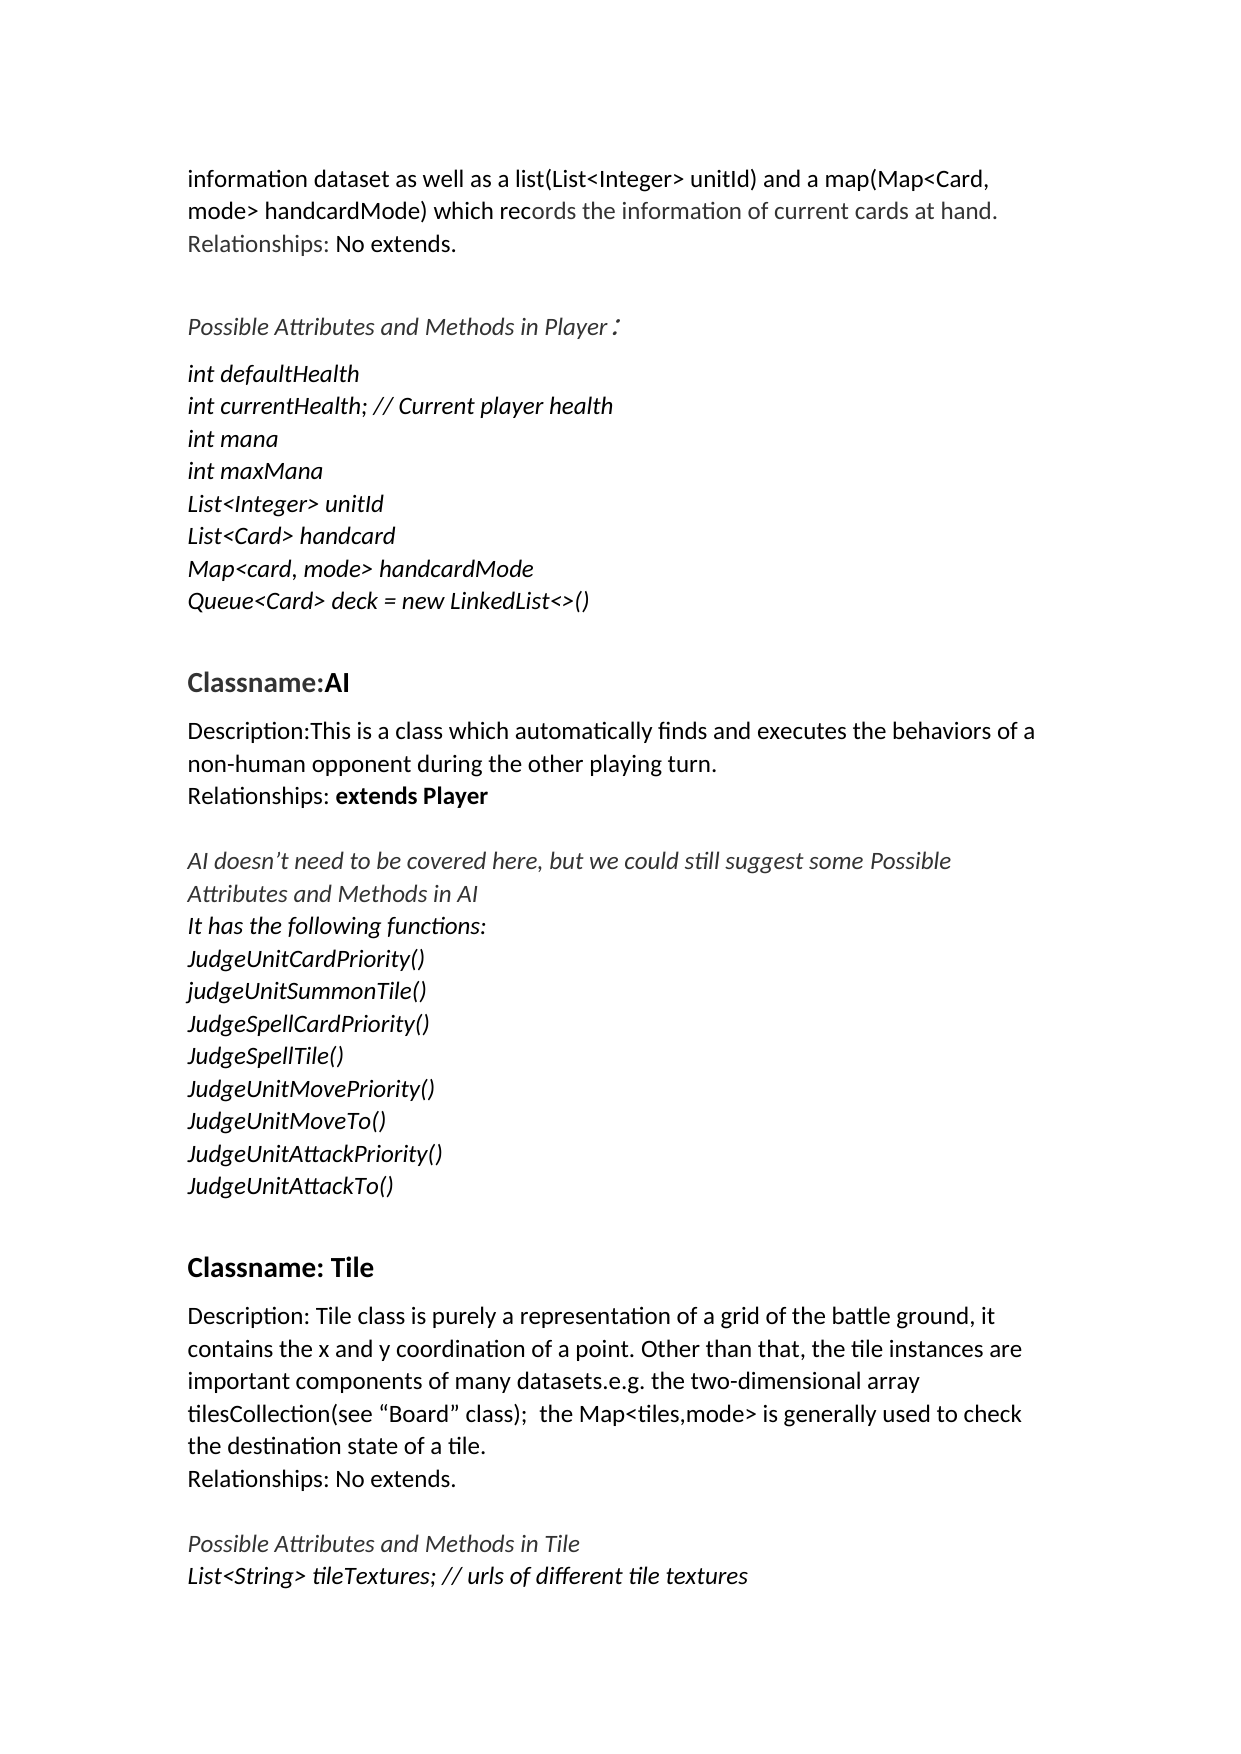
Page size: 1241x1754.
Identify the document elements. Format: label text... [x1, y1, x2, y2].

text List<Card> handcard [187, 519, 1053, 552]
text JudgeUnitAttackPriority() [187, 1137, 1053, 1169]
text Relationships: No extends. [187, 227, 1053, 259]
text Description:This is a class which automatically finds and executes the behaviors of a non-human opponent during the other playing turn. [187, 714, 1053, 779]
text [187, 162, 1053, 227]
text JudgeSpellCardPriority() [187, 1007, 1053, 1039]
text int currentHealth; // Current player health [187, 389, 1053, 422]
text Classname: Tile [187, 1234, 1053, 1299]
text JudgeUnitMovePriority() [187, 1072, 1053, 1104]
text Relationships: No extends. [187, 1462, 1053, 1494]
text Description: Tile class is purely a representation of a grid of the battle ground, it contains the x and y coordination of a point. Other than that, the tile instances are important components of many datasets.e.g. the two-dimensional array tilesCollection(see “Board” class); the Map<tiles,mode> is generally used to check the destination state of a tile. [187, 1299, 1053, 1462]
text List<String> tileTextures; // urls of different tile textures [187, 1559, 1053, 1592]
text judgeUnitSummonTile() [187, 974, 1053, 1007]
text JudgeUnitAttackTo() [187, 1169, 1053, 1202]
text Possible Attributes and Methods in Tile [187, 1527, 1053, 1559]
text It has the following functions: [187, 909, 1053, 942]
text Queue<Card> deck = new LinkedList<>() [187, 584, 1053, 617]
text List<Integer> unitId [187, 487, 1053, 519]
text int maxMana [187, 454, 1053, 487]
text JudgeUnitMoveTo() [187, 1104, 1053, 1137]
text Possible Attributes and Methods in Player： [187, 292, 1053, 357]
text JudgeUnitCardPriority() [187, 942, 1053, 974]
text JudgeSpellTile() [187, 1039, 1053, 1072]
text int mana [187, 422, 1053, 454]
text Map<card, mode> handcardMode [187, 552, 1053, 584]
text AI doesn’t need to be covered here, but we could still suggest some Possible Attributes and Methods in AI [187, 844, 1053, 909]
text int defaultHealth [187, 357, 1053, 389]
text Classname:AI [187, 649, 1053, 714]
text Relationships: extends Player [187, 779, 1053, 812]
